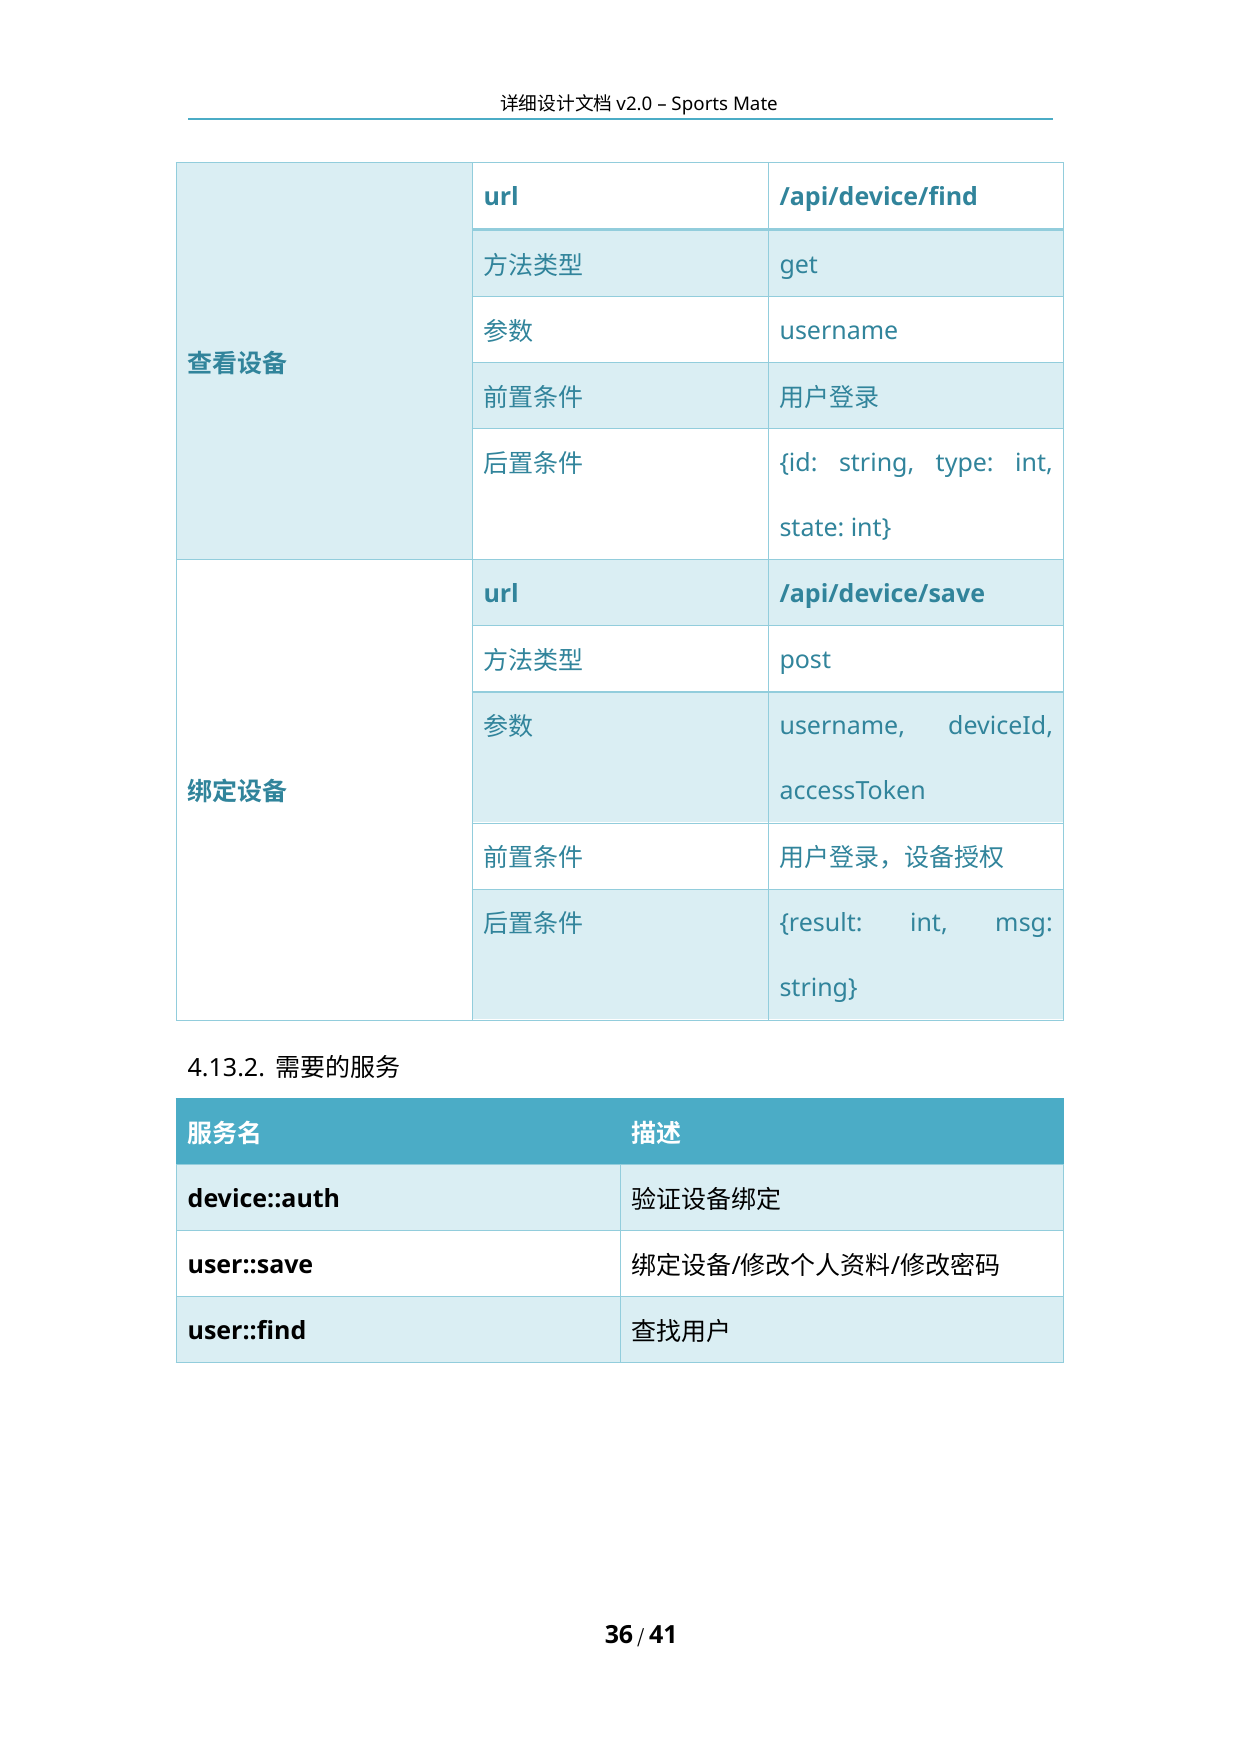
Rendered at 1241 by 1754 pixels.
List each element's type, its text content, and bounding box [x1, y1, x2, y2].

table_cell 查看设备 [177, 163, 472, 559]
table_cell 用户登录 [769, 363, 1063, 428]
text 需要的服务 [187, 1033, 1053, 1098]
table_cell post [769, 626, 1063, 691]
table_cell 验证设备绑定 [621, 1165, 1063, 1230]
table_cell 绑定设备 [177, 560, 472, 1019]
table_cell url [473, 163, 768, 228]
table_cell /api/device/find [769, 163, 1063, 228]
table_cell user::find [177, 1297, 620, 1362]
table_cell 后置条件 [473, 429, 768, 559]
table_cell get [769, 231, 1063, 296]
table_cell 参数 [473, 297, 768, 362]
table_cell device::auth [177, 1165, 620, 1230]
table_cell /api/device/save [769, 560, 1063, 625]
table_cell 绑定设备/修改个人资料/修改密码 [621, 1231, 1063, 1296]
table_cell 前置条件 [473, 824, 768, 888]
table_cell 方法类型 [473, 231, 768, 296]
table_header 描述 [620, 1099, 1063, 1164]
table_header 服务名 [177, 1099, 620, 1164]
table_cell user::save [177, 1231, 620, 1296]
table_cell 后置条件 [473, 890, 768, 1019]
table_cell {id: string, type: int, state: int} [769, 429, 1063, 559]
table_cell 用户登录，设备授权 [769, 824, 1063, 888]
table_cell username, deviceId, accessToken [769, 693, 1063, 822]
table_cell 查找用户 [621, 1297, 1063, 1362]
table_cell {result: int, msg: string} [769, 890, 1063, 1019]
table_cell url [473, 560, 768, 625]
table_cell username [769, 297, 1063, 362]
table_cell 参数 [473, 693, 768, 822]
table_cell 前置条件 [473, 363, 768, 428]
table_cell 方法类型 [473, 626, 768, 691]
